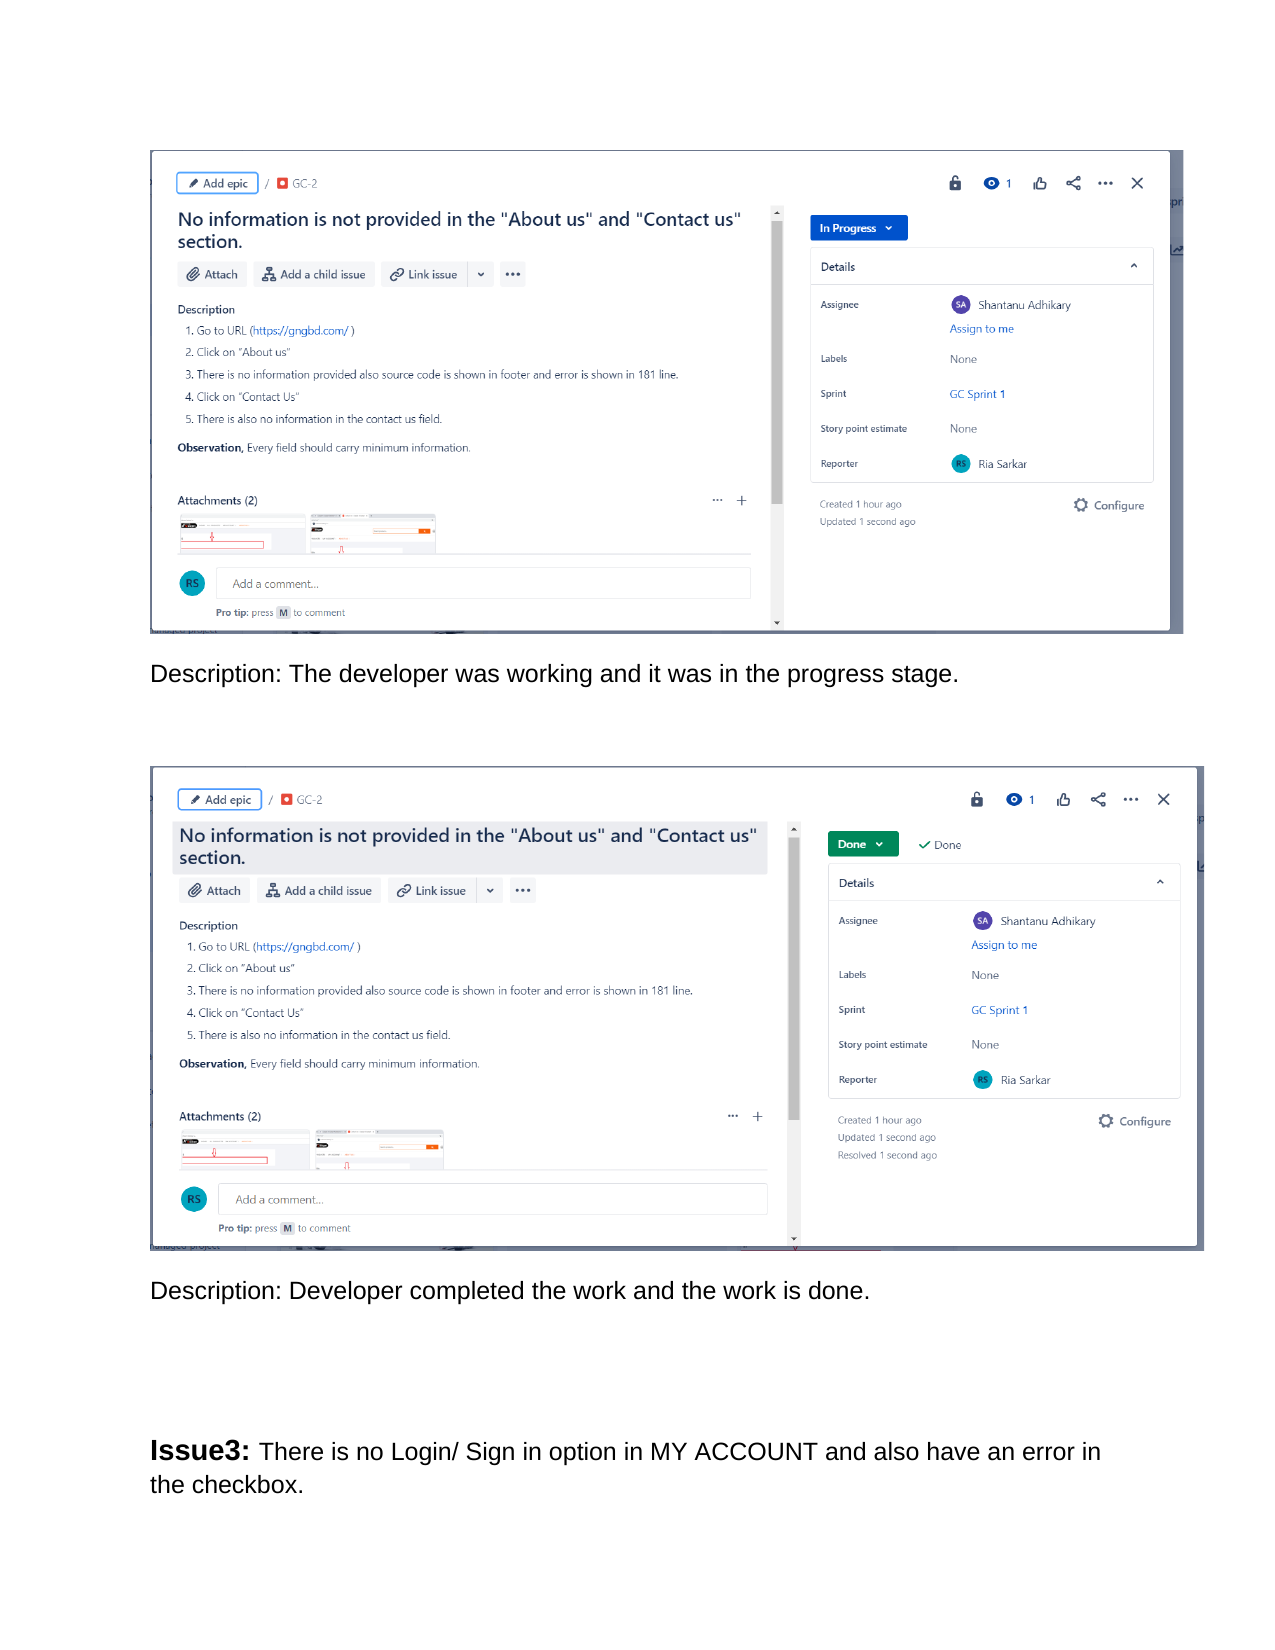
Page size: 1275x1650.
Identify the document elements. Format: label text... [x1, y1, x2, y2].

picture [150, 766, 1205, 1251]
text Description: The developer was working and it was in the progress stage. [150, 659, 1125, 687]
text Issue3: There is no Login/ Sign in option in MY ACCOUNT and also have an error in the checkbox. [150, 1432, 1125, 1499]
text Description: Developer completed the work and the work is done. [150, 1276, 1125, 1305]
picture [150, 150, 1184, 634]
